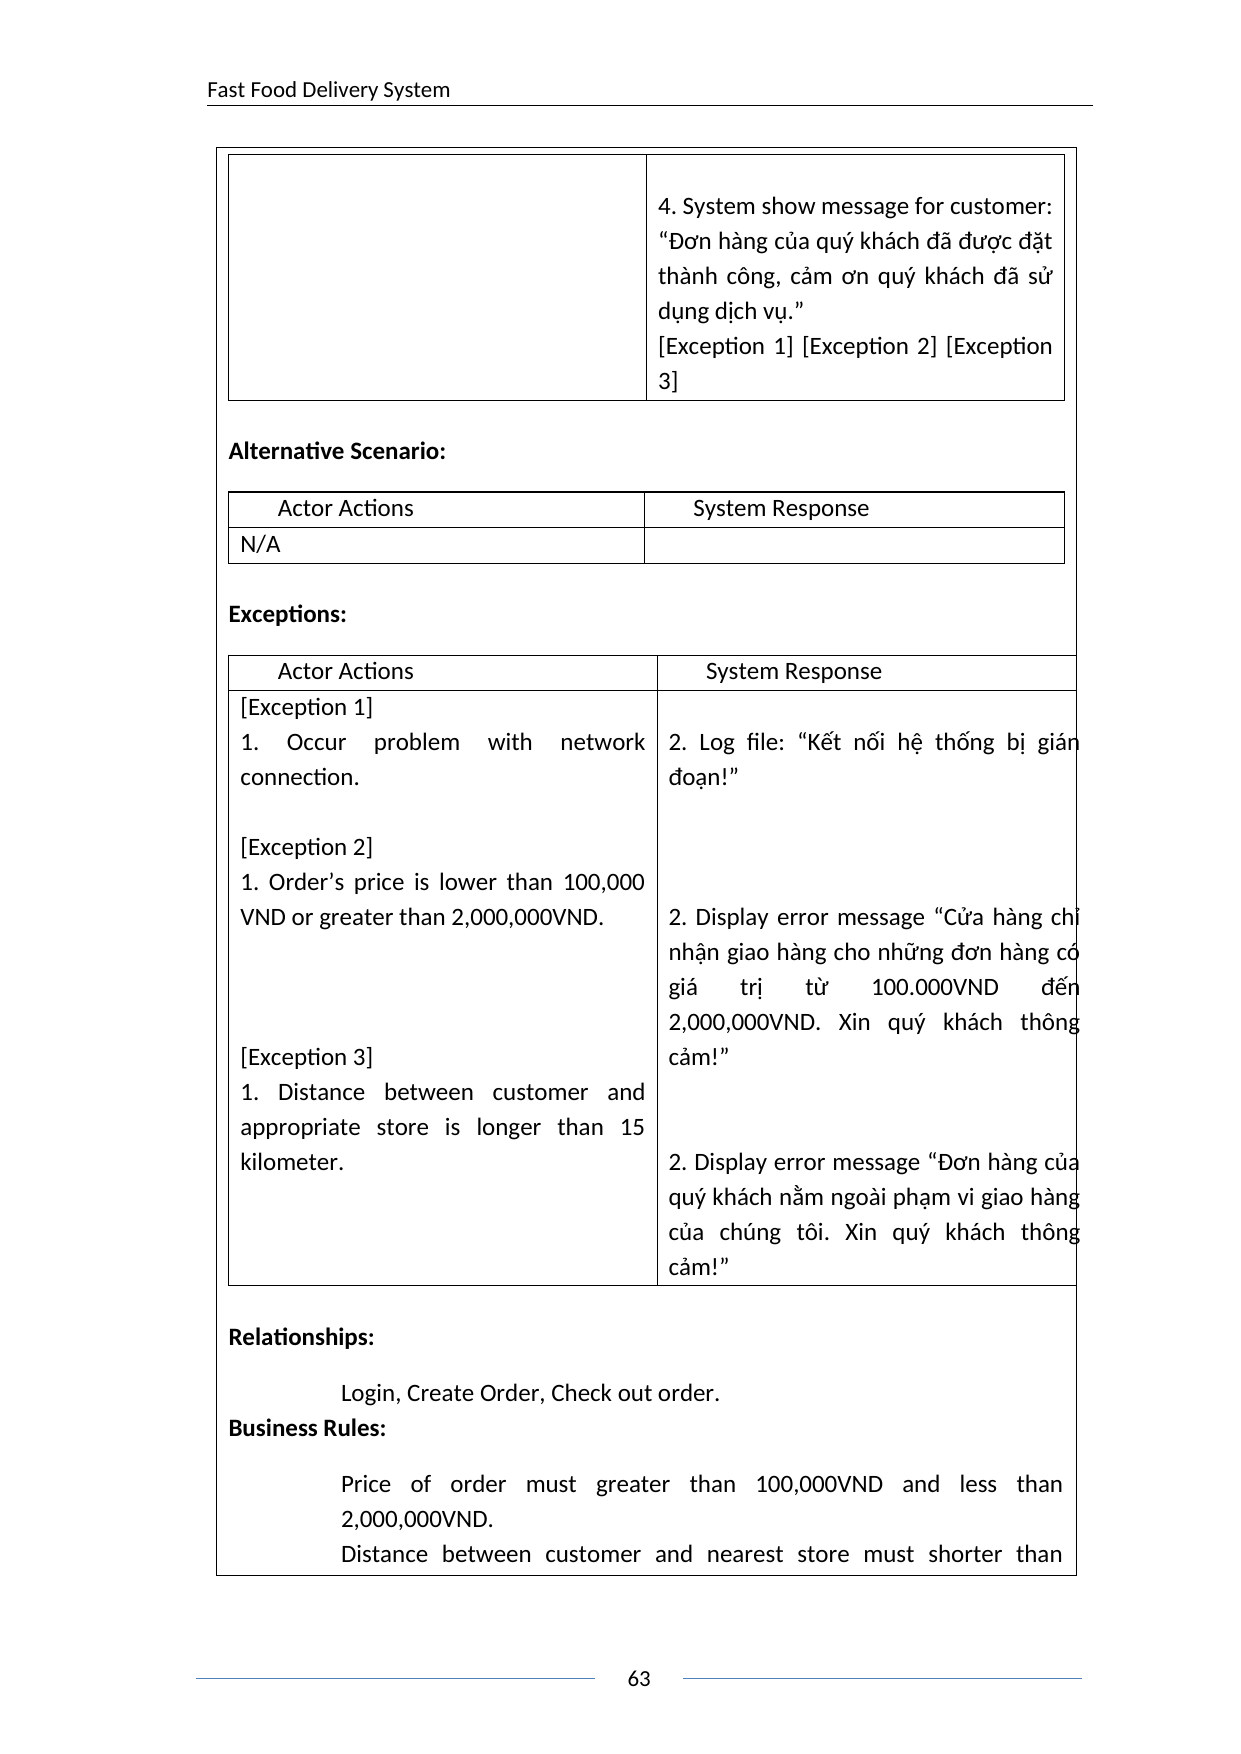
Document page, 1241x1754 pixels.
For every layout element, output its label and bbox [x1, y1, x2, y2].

table_cell [217, 148, 1076, 1574]
